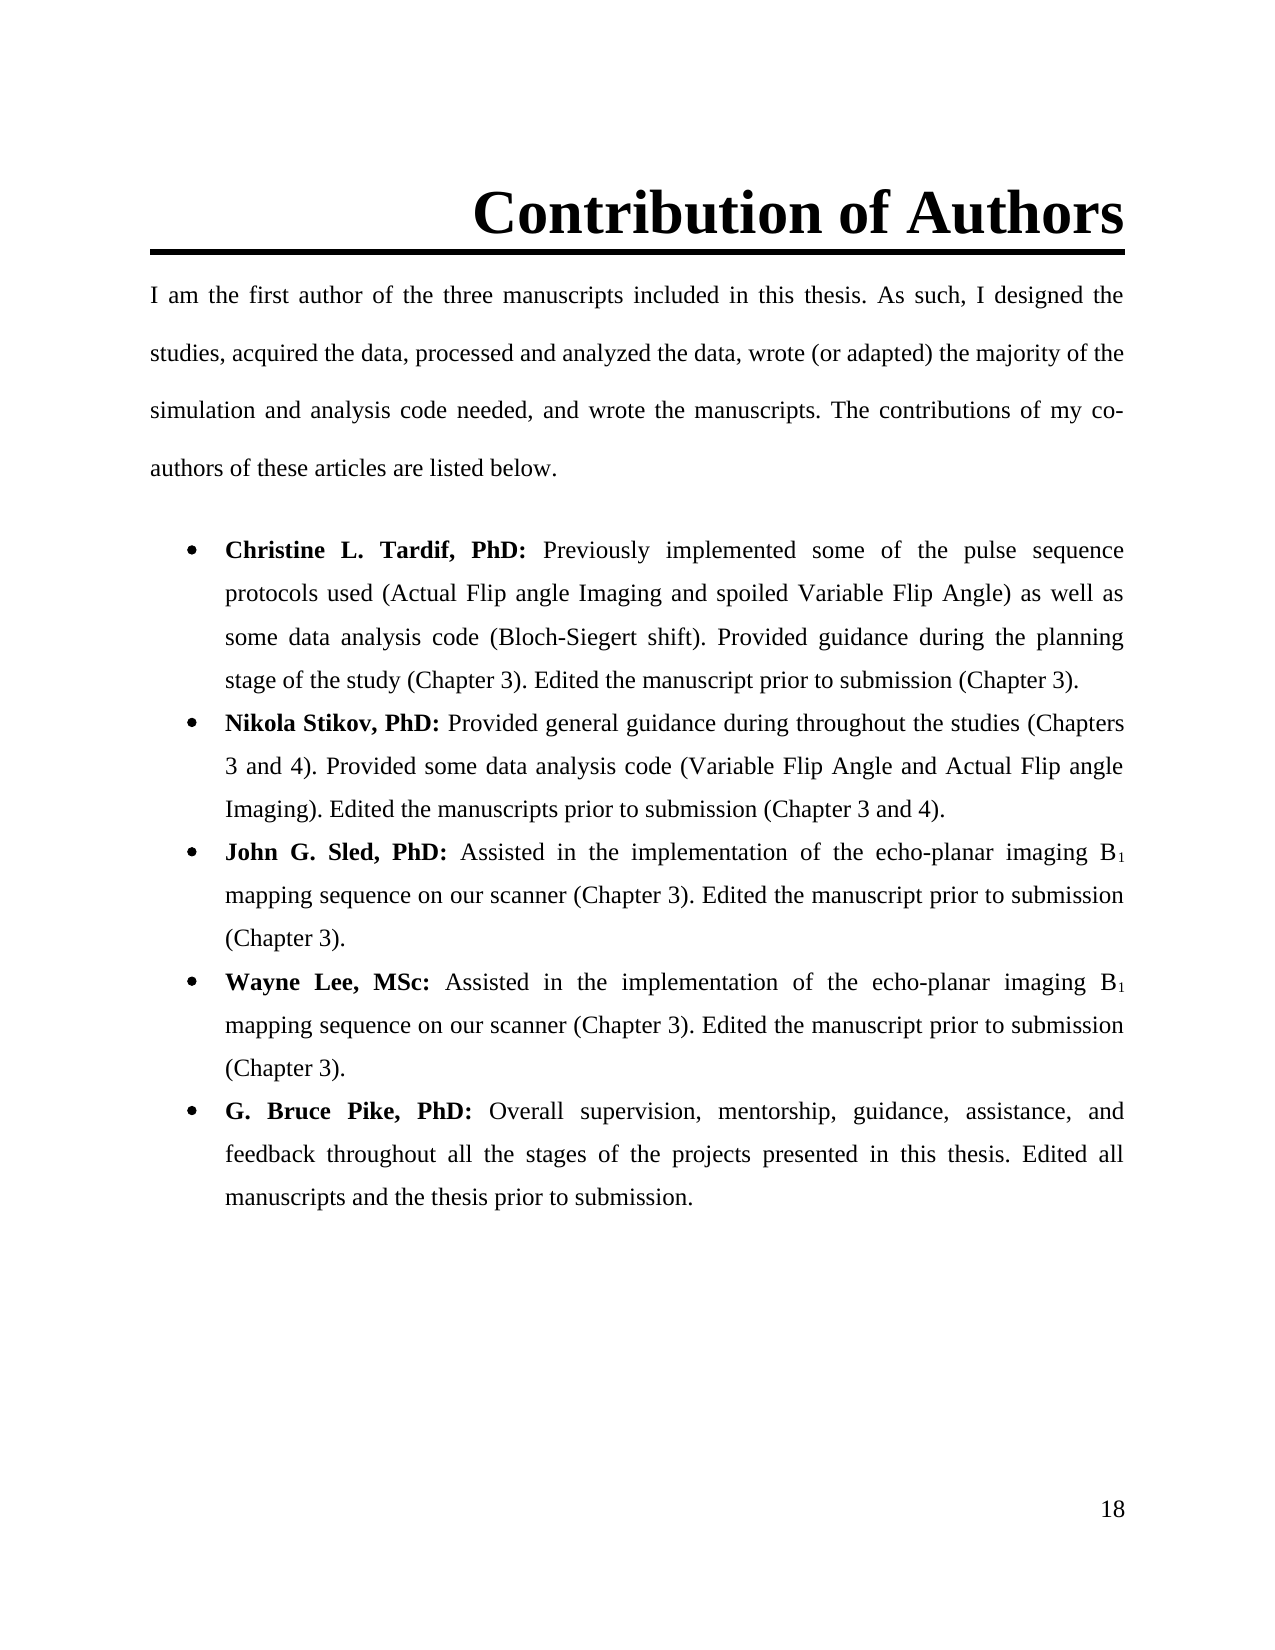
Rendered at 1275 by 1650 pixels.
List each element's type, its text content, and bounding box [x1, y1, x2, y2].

text Contribution of Authors [150, 175, 1125, 249]
list Wayne Lee, MSc: Assisted in the implementation of the echo-planar imaging B1 mapping sequence on our scanner (Chapter 3). Edited the manuscript prior to submission (Chapter 3). [187, 967, 1125, 1082]
list Nikola Stikov, PhD: Provided general guidance during throughout the studies (Chapters 3 and 4). Provided some data analysis code (Variable Flip Angle and Actual Flip angle Imaging). Edited the manuscripts prior to submission (Chapter 3 and 4). [187, 708, 1125, 823]
list G. Bruce Pike, PhD: Overall supervision, mentorship, guidance, assistance, and feedback throughout all the stages of the projects presented in this thesis. Edited all manuscripts and the thesis prior to submission. [187, 1096, 1125, 1211]
list John G. Sled, PhD: Assisted in the implementation of the echo-planar imaging B1 mapping sequence on our scanner (Chapter 3). Edited the manuscript prior to submission (Chapter 3). [187, 837, 1125, 952]
list Christine L. Tardif, PhD: Previously implemented some of the pulse sequence protocols used (Actual Flip angle Imaging and spoiled Variable Flip Angle) as well as some data analysis code (Bloch-Siegert shift). Provided guidance during the planning stage of the study (Chapter 3). Edited the manuscript prior to submission (Chapter 3). [187, 535, 1125, 693]
text I am the first author of the three manuscripts included in this thesis. As such, I designed the studies, acquired the data, processed and analyzed the data, wrote (or adapted) the majority of the simulation and analysis code needed, and wrote the manuscripts. The contributions of my co-authors of these articles are listed below. [150, 280, 1125, 482]
